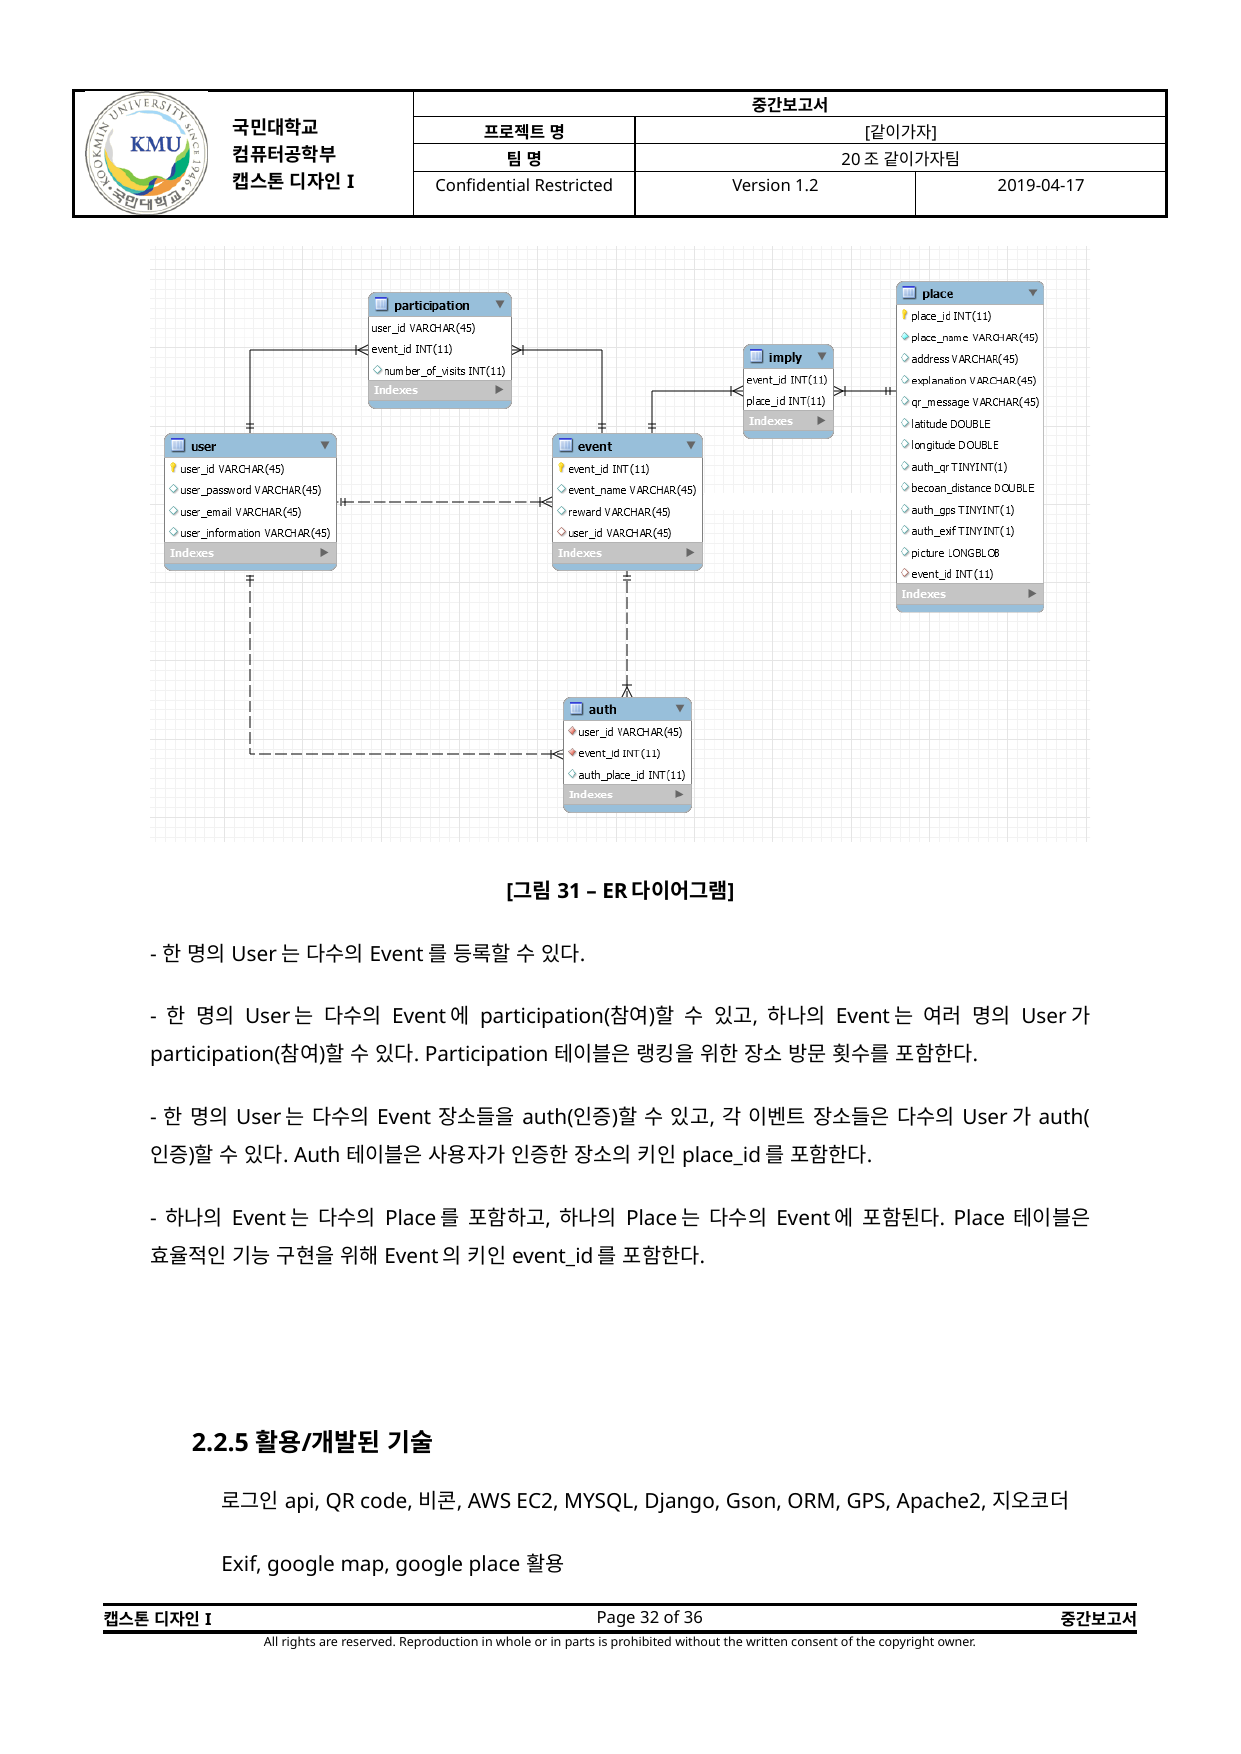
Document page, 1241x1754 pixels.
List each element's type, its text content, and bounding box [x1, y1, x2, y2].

text - 한 명의 User는 다수의 Event 장소들을 auth(인증)할 수 있고, 각 이벤트 장소들은 다수의 User가 auth(인증)할 수 있다. Auth 테이블은 사용자가 인증한 장소의 키인 place_id를 포함한다. [150, 1100, 1090, 1168]
text [그림 31 – ER다이어그램] [150, 874, 1090, 904]
subtitle 2.2.5 활용/개발된 기술 [192, 1423, 1090, 1459]
text 로그인 api, QR code, 비콘, AWS EC2, MYSQL, Django, Gson, ORM, GPS, Apache2, 지오코더 [221, 1484, 1090, 1514]
text - 한 명의 User는 다수의 Event에 participation(참여)할 수 있고, 하나의 Event는 여러 명의 User가 participation(참여)할 수 있다. Participation 테이블은 랭킹을 위한 장소 방문 횟수를 포함한다. [150, 1000, 1090, 1068]
picture [85, 91, 208, 215]
picture [150, 246, 1091, 842]
text - 하나의 Event는 다수의 Place를 포함하고, 하나의 Place는 다수의 Event에 포함된다. Place 테이블은 효율적인 기능 구현을 위해 Event의 키인 event_id를 포함한다. [150, 1201, 1090, 1269]
text - 한 명의 User는 다수의 Event를 등록할 수 있다. [150, 937, 1090, 967]
text Exif, google map, google place 활용 [221, 1547, 1090, 1577]
